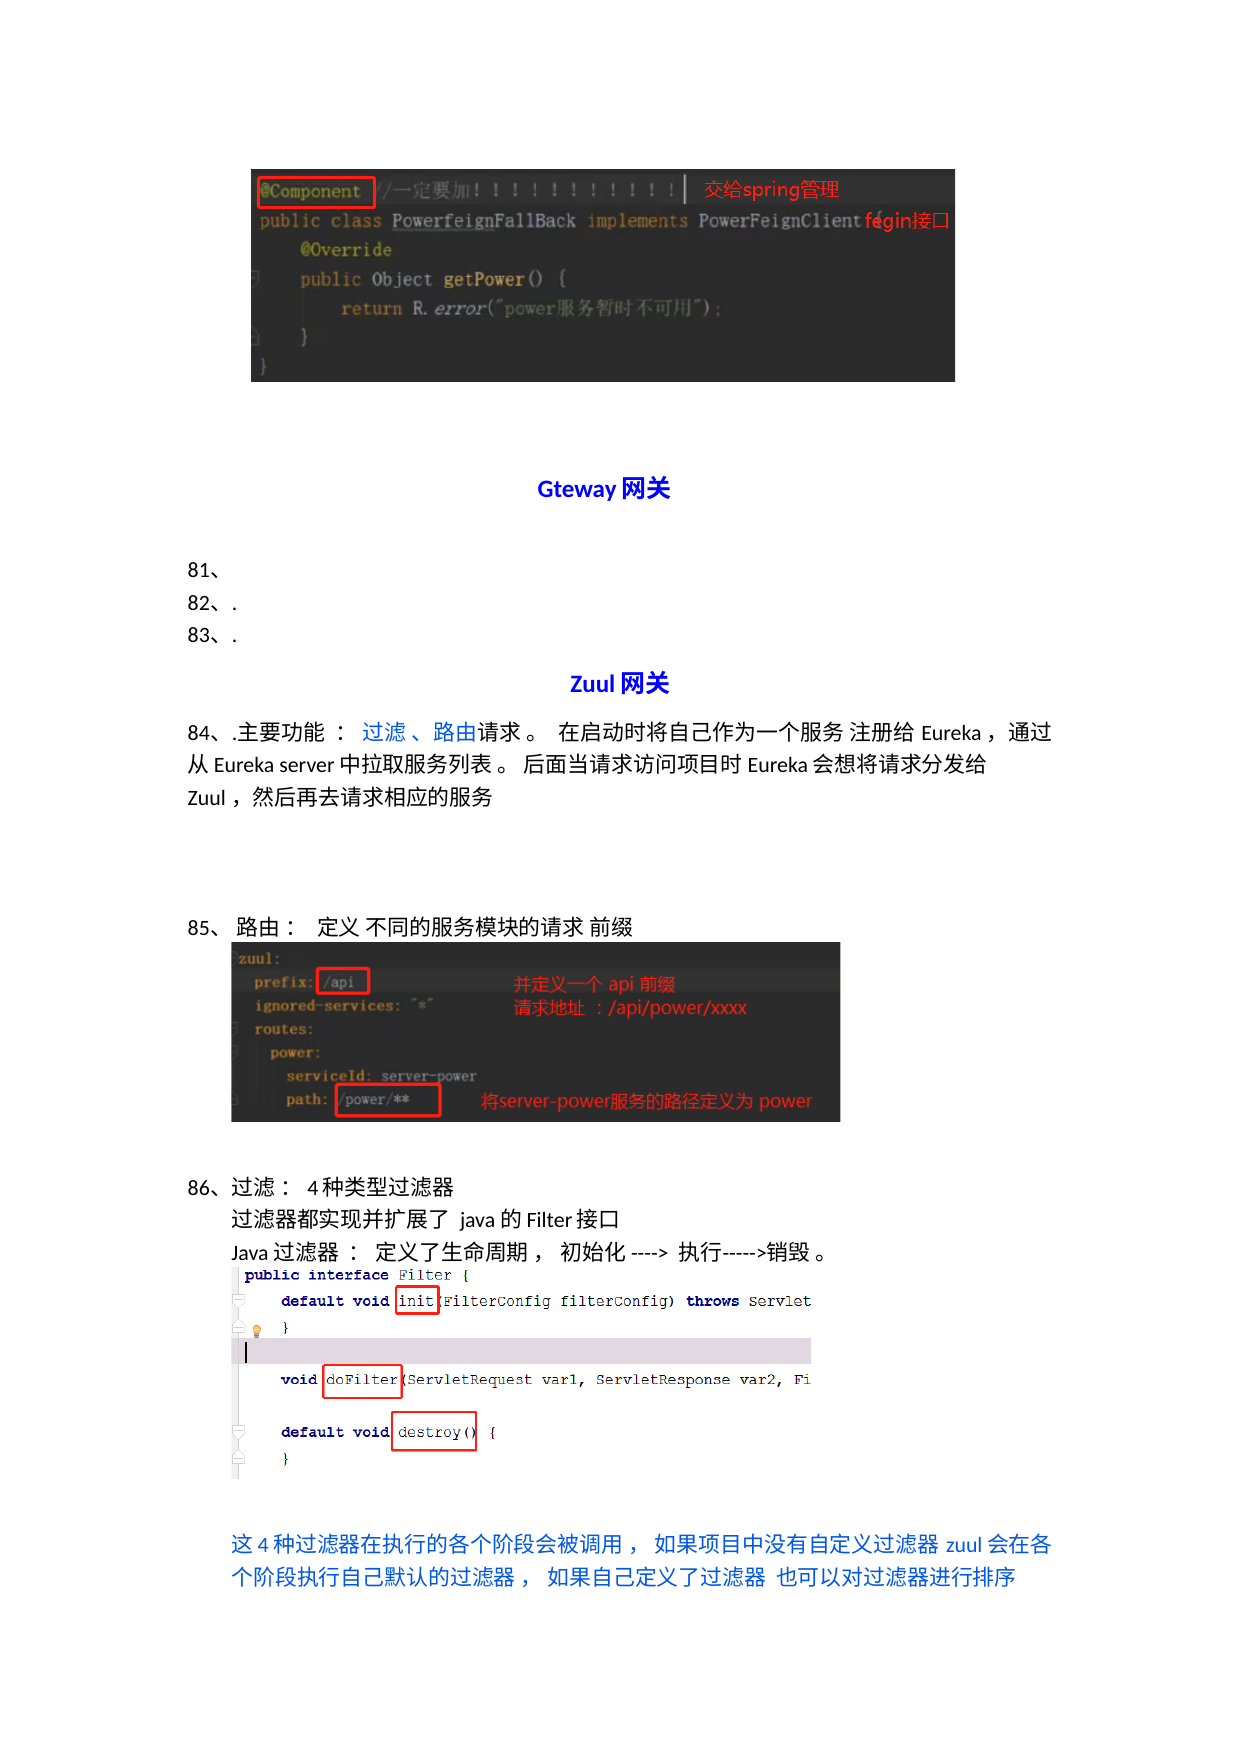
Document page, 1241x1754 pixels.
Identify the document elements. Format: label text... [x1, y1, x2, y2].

list . [187, 617, 1053, 649]
list . [187, 584, 1053, 617]
list 过滤器都实现并扩展了 java 的Filter接口 [231, 1202, 1053, 1234]
picture [251, 169, 956, 382]
list .主要功能 ： 过滤 、路由请求 。 在启动时将自己作为一个服务 注册给 Eureka ，通过从Eureka server中拉取服务列表 。 后面当请求访问项目时 Eureka会想将请求分发给 [187, 714, 1053, 779]
list Zuul网关 [187, 649, 1053, 714]
list Gteway网关 [494, 454, 1053, 519]
picture [231, 942, 841, 1122]
picture [231, 1267, 812, 1479]
list 这4种过滤器在执行的各个阶段会被调用 ， 如果项目中没有自定义过滤器 zuul会在各个阶段执行自己默认的过滤器 ， 如果自己定义了过滤器 也可以对过滤器进行排序 [231, 1527, 1053, 1592]
list 过滤 ： 4种类型过滤器 [187, 1169, 1053, 1202]
list Java 过滤器 ： 定义了生命周期 ， 初始化 ----> 执行----->销毁 。 [231, 1234, 1053, 1267]
list 路由 ： 定义 不同的服务模块的请求 前缀 [187, 909, 1053, 942]
list Zuul ，然后再去请求相应的服务 [187, 779, 1053, 812]
